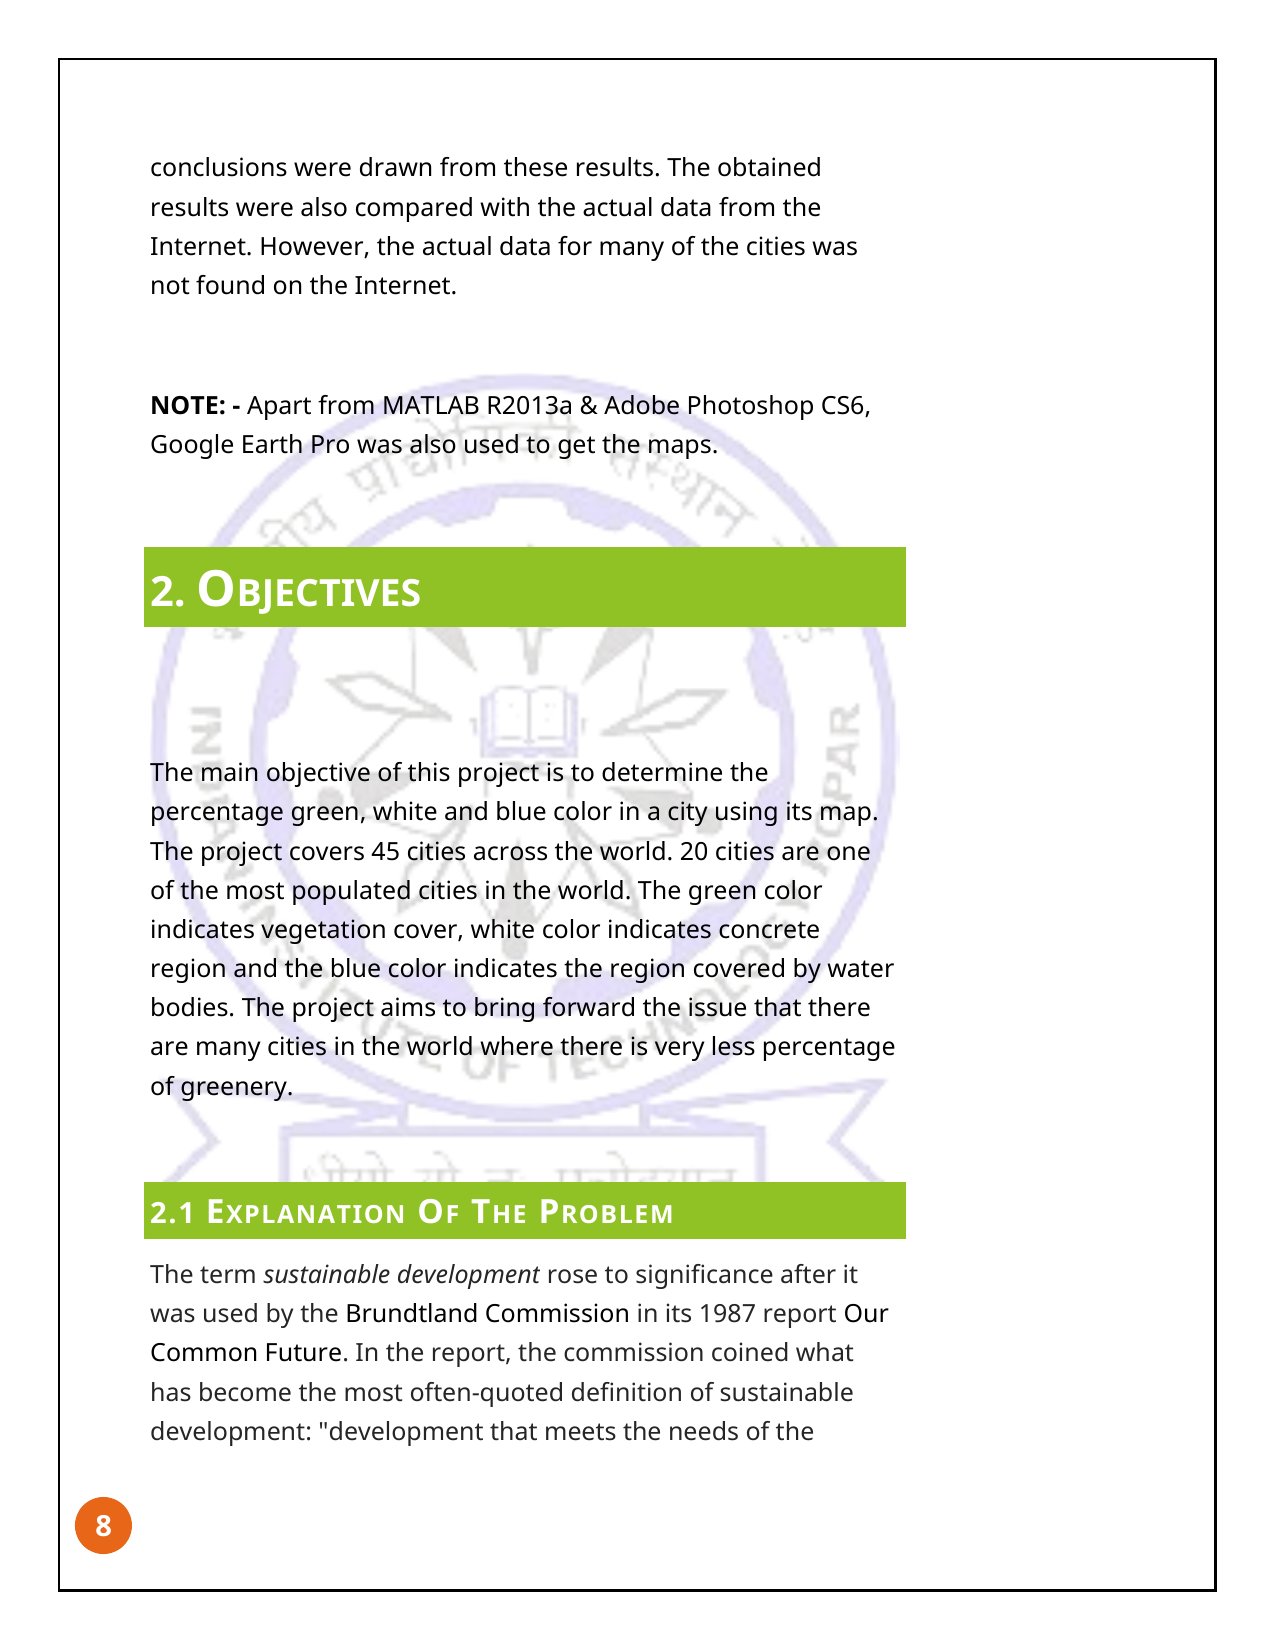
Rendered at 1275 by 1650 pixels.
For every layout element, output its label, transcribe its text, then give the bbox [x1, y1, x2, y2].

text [150, 150, 900, 302]
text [150, 1257, 900, 1447]
text NOTE: - Apart from MATLAB R2013a & Adobe Photoshop CS6, Google Earth Pro was also used to get the maps. [150, 387, 900, 461]
text The main objective of this project is to determine the percentage green, white and blue color in a city using its map. The project covers 45 cities across the world. 20 cities are one of the most populated cities in the world. The green color indicates vegetation cover, white color indicates concrete region and the blue color indicates the region covered by water bodies. The project aims to bring forward the issue that there are many cities in the world where there is very less percentage of greenery. [150, 755, 900, 1102]
subtitle 2.1 EXPLANATION OF THE PROBLEM [150, 1188, 900, 1233]
subtitle 2. OBJECTIVES [150, 553, 900, 621]
